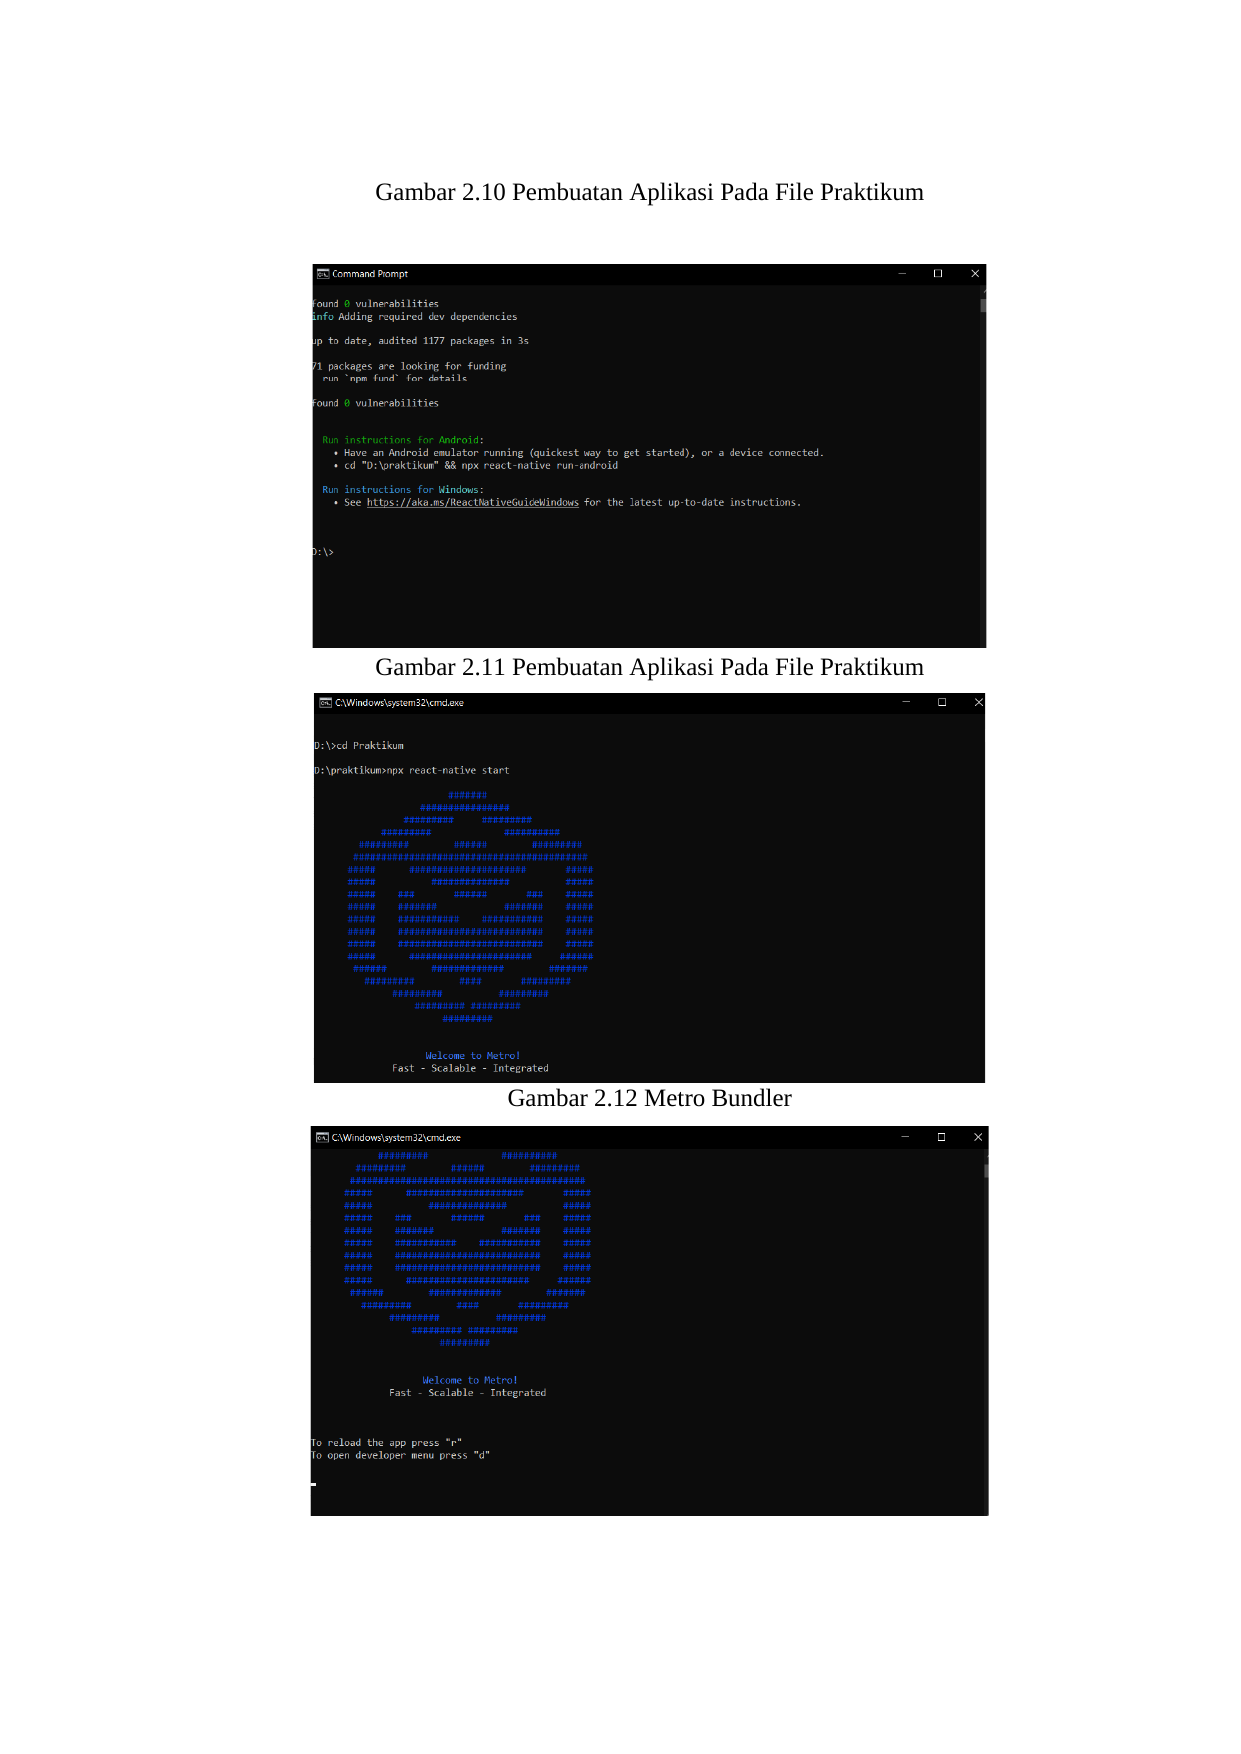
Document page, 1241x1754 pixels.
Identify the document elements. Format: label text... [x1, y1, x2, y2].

picture [312, 264, 987, 648]
text Gambar 2.11 Pembuatan Aplikasi Pada File Praktikum [236, 652, 1063, 680]
text Gambar 2.12 Metro Bundler [236, 1083, 1063, 1112]
text Gambar 2.10 Pembuatan Aplikasi Pada File Praktikum [236, 177, 1063, 206]
picture [310, 1126, 989, 1516]
picture [313, 693, 986, 1083]
